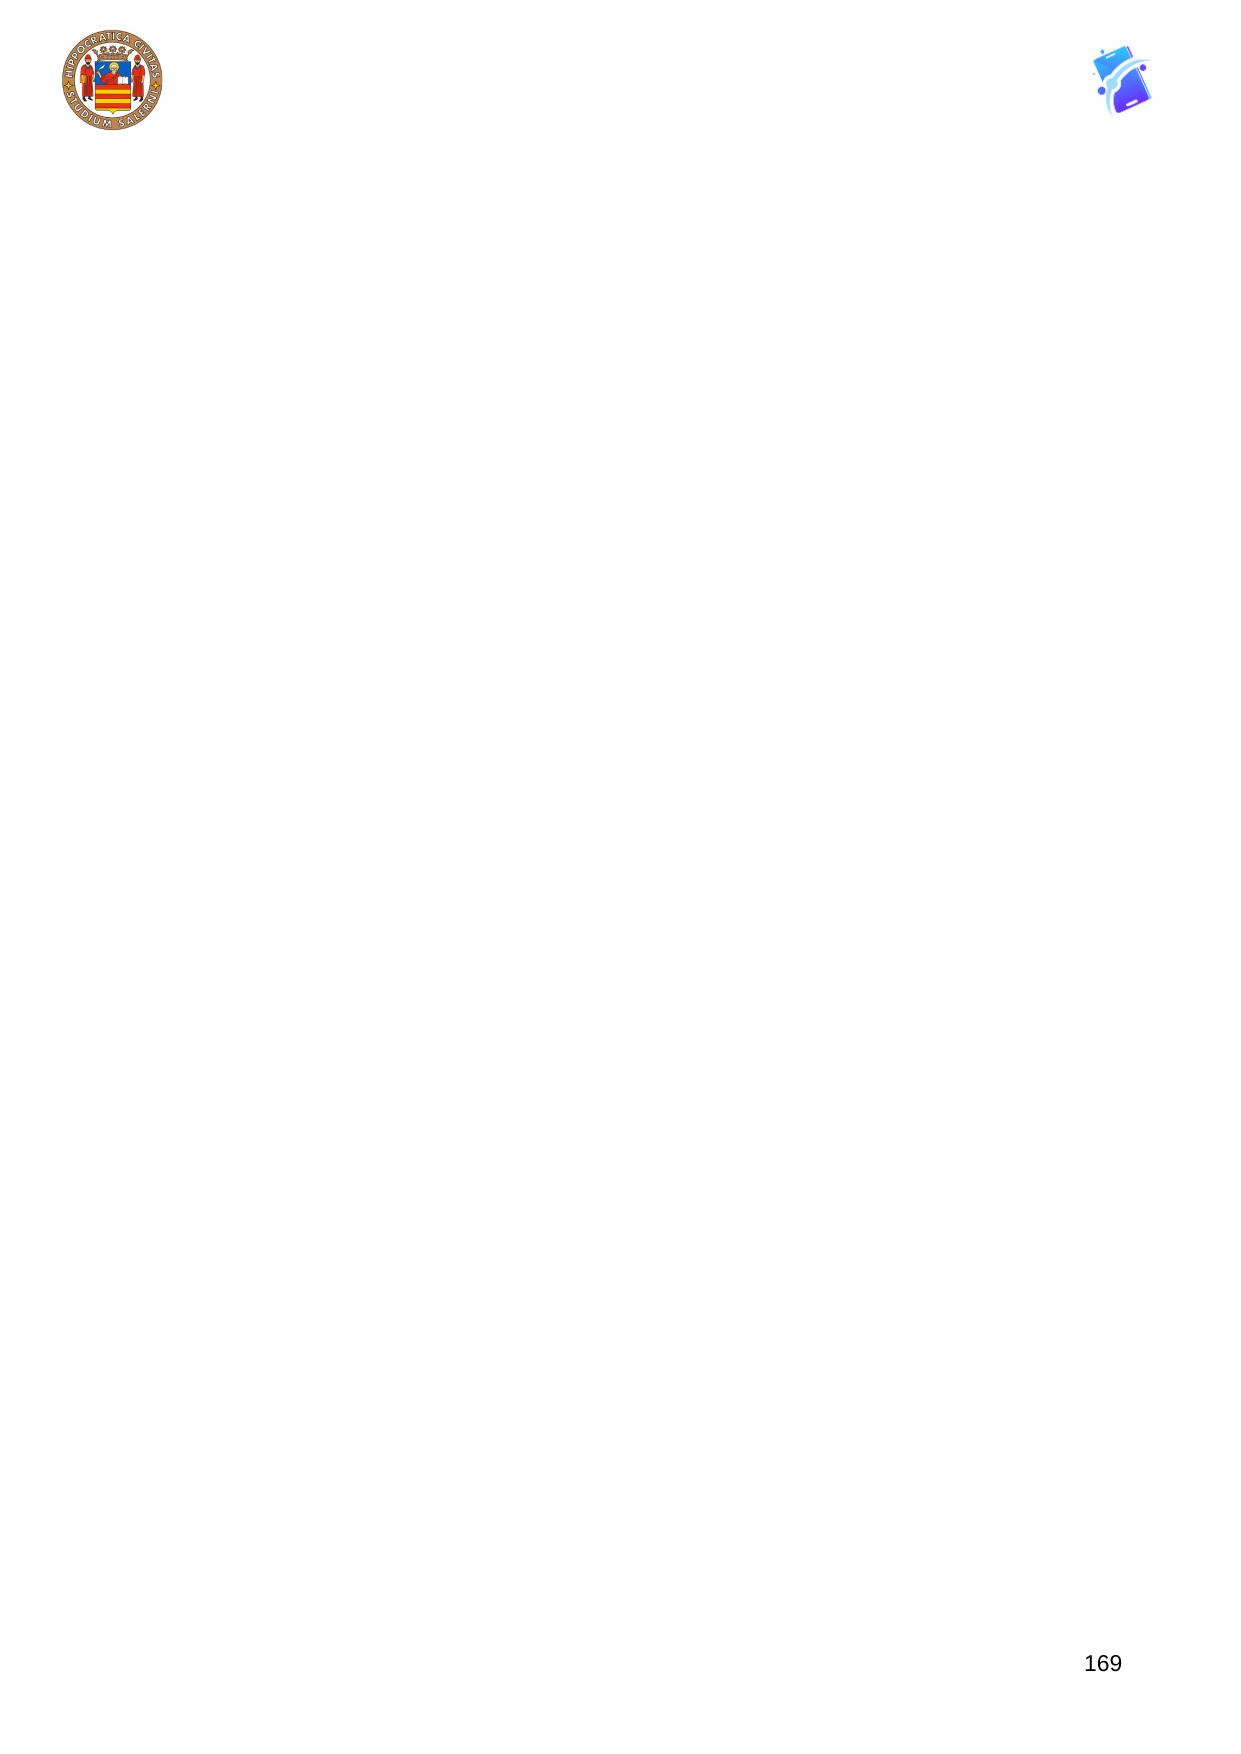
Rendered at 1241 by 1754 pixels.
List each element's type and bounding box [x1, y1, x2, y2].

picture [1066, 25, 1178, 147]
picture [61, 29, 163, 131]
